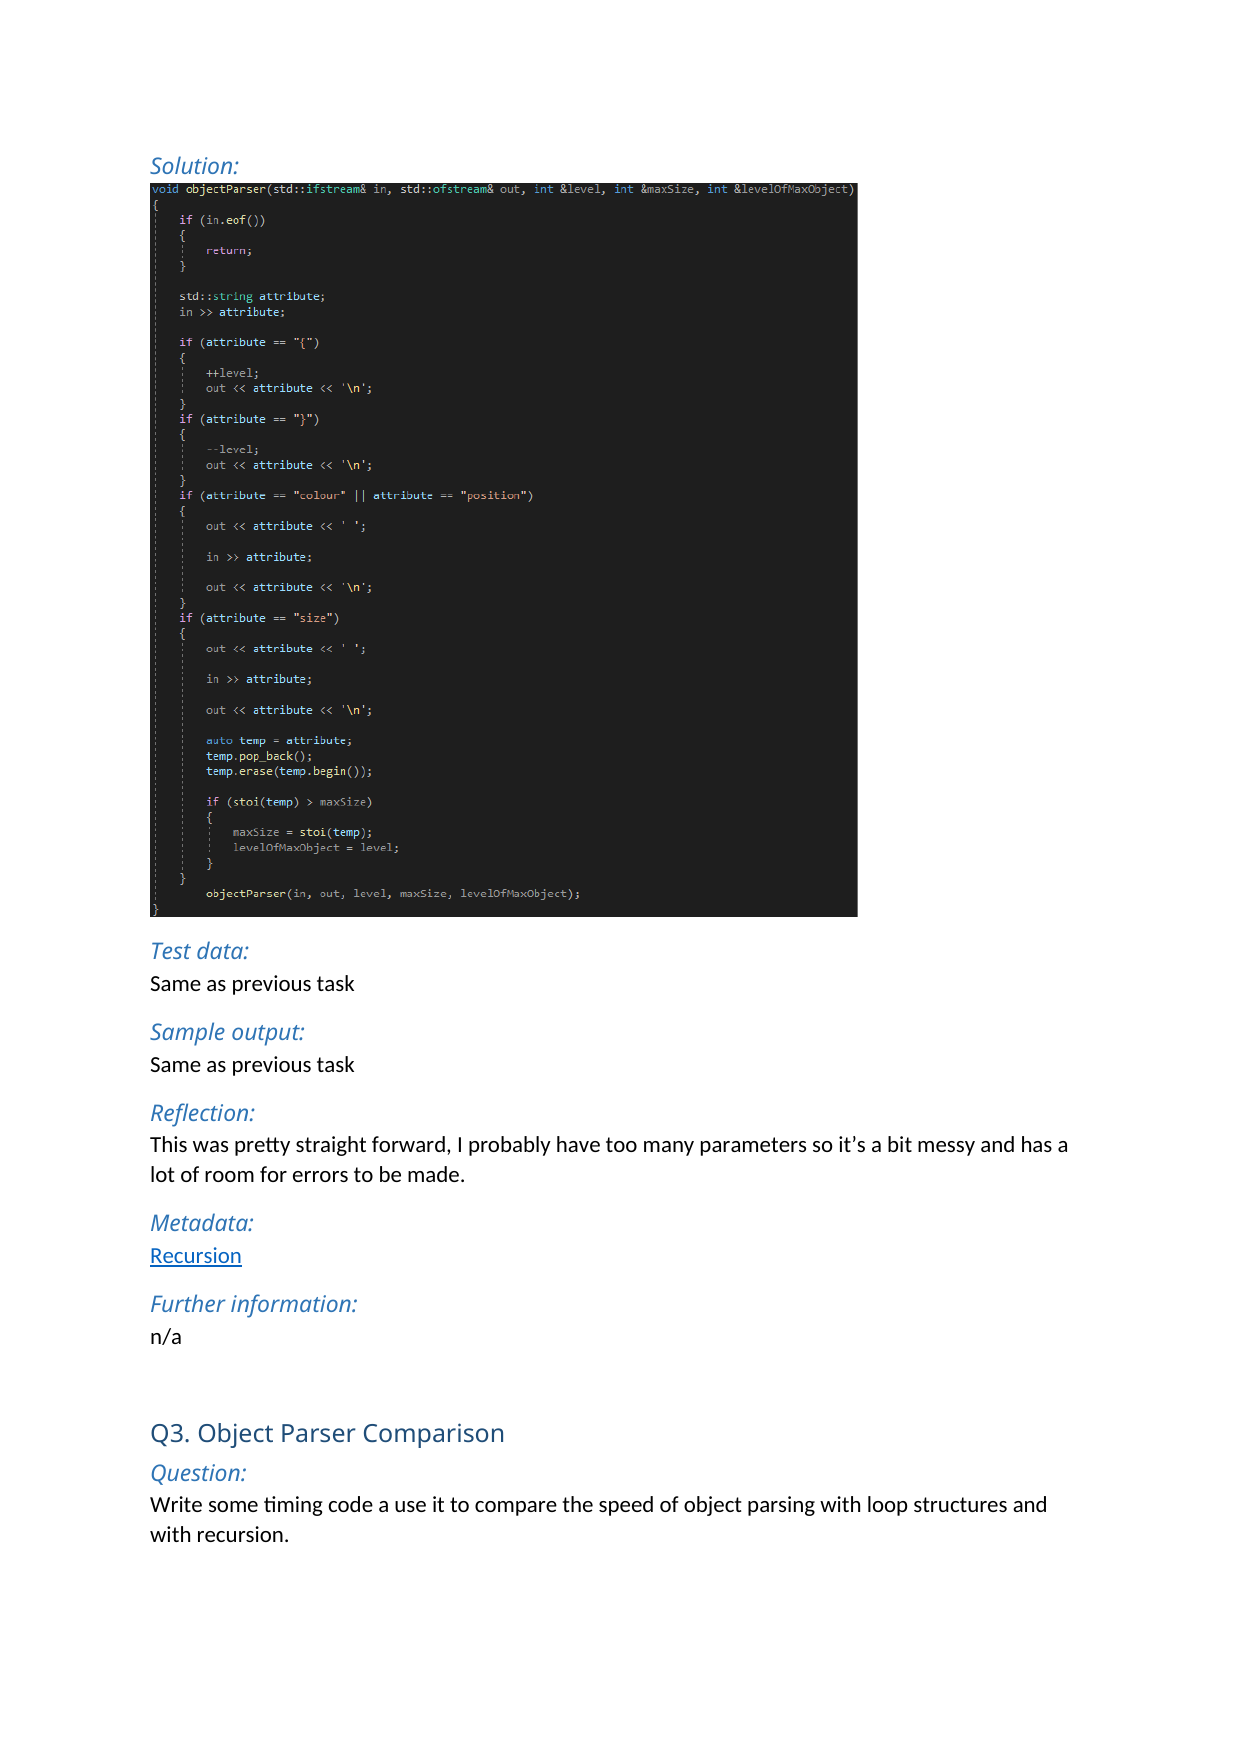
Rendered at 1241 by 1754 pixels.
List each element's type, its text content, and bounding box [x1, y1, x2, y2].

subtitle Metadata: [150, 1207, 1090, 1239]
text n/a [150, 1322, 1090, 1350]
subtitle Q3. Object Parser Comparison [150, 1416, 1090, 1449]
picture [150, 183, 858, 917]
text Recursion [150, 1241, 1090, 1269]
subtitle Question: [150, 1456, 1090, 1488]
subtitle Reflection: [150, 1097, 1090, 1128]
text This was pretty straight forward, I probably have too many parameters so it’s a bit messy and has a lot of room for errors to be made. [150, 1130, 1090, 1188]
text Write some timing code a use it to compare the speed of object parsing with loop structures and with recursion. [150, 1490, 1090, 1548]
text Same as previous task [150, 1050, 1090, 1078]
subtitle Further information: [150, 1288, 1090, 1319]
subtitle Test data: [150, 935, 1090, 967]
subtitle Sample output: [150, 1016, 1090, 1047]
subtitle Solution: [150, 150, 1090, 181]
text Same as previous task [150, 969, 1090, 997]
